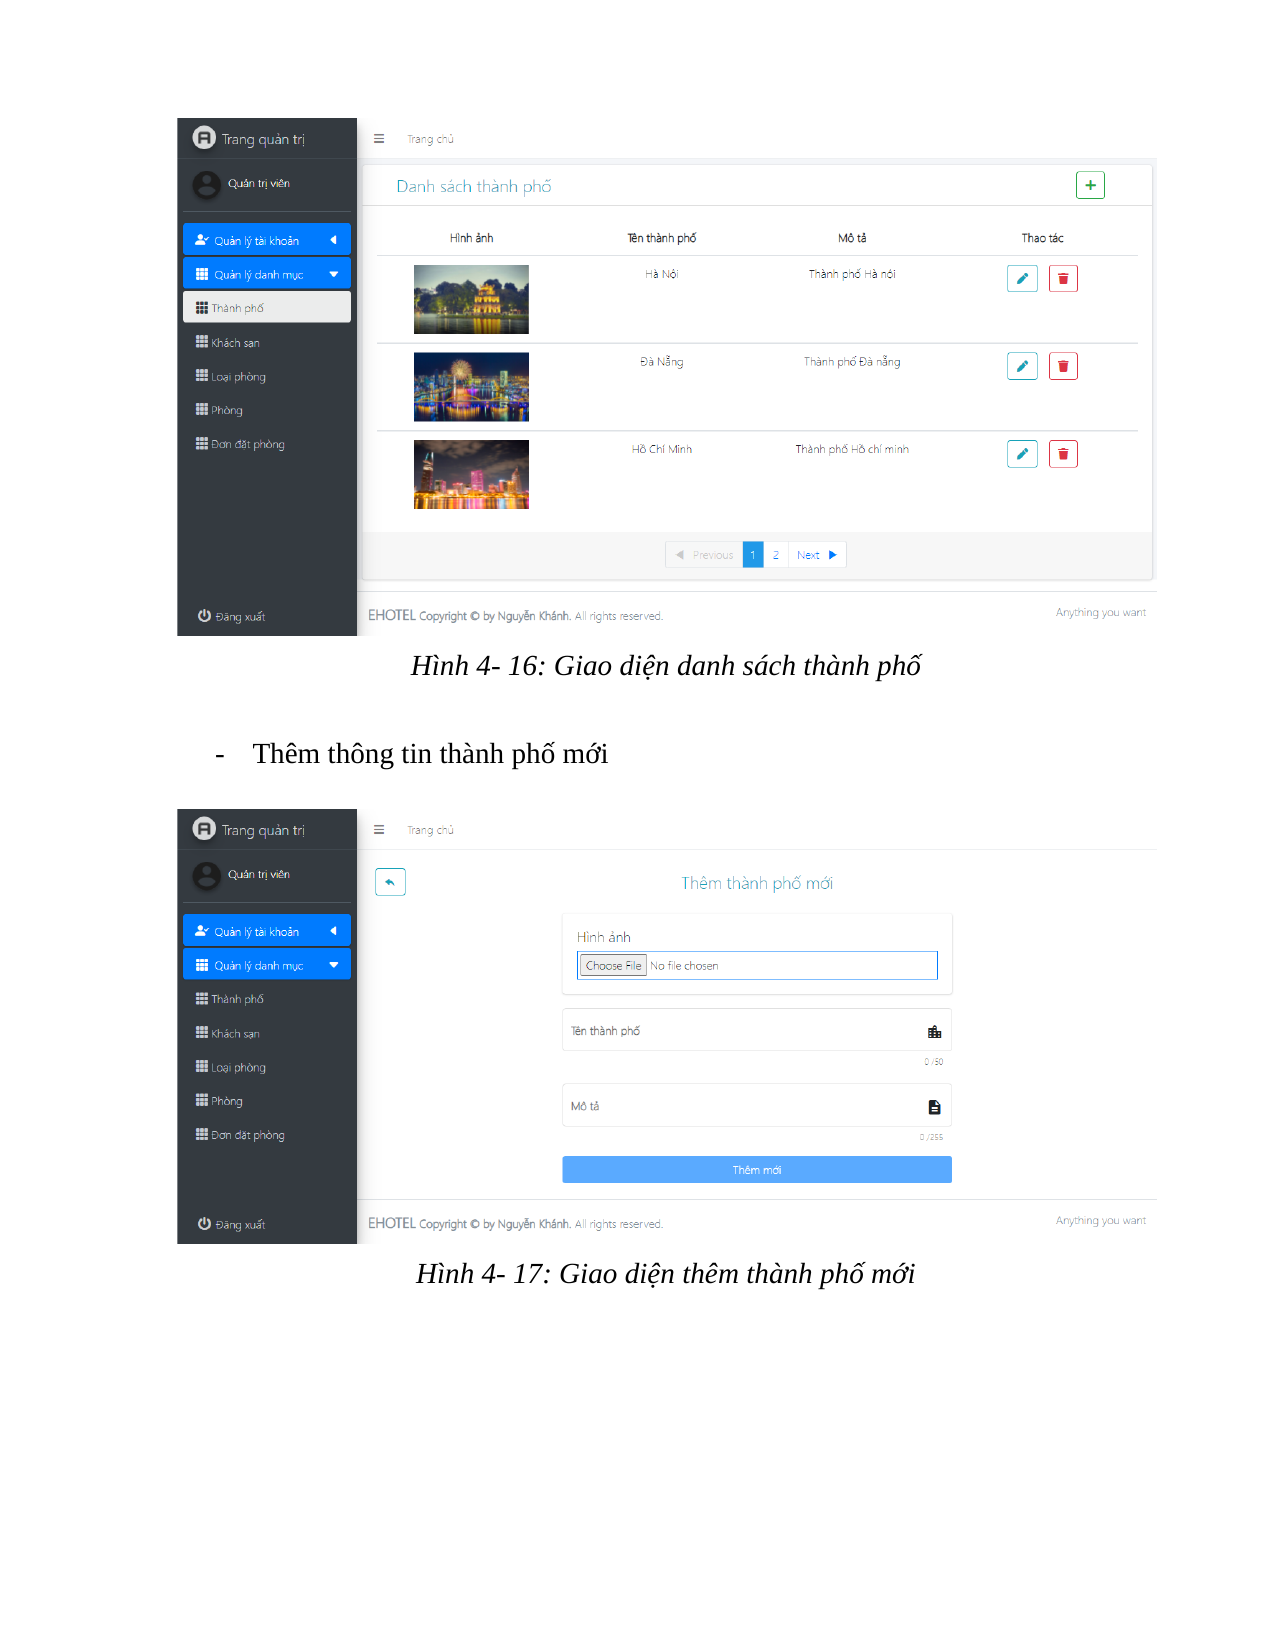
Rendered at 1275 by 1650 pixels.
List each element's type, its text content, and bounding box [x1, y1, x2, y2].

picture [177, 809, 1157, 1244]
picture [177, 118, 1157, 636]
list Thêm thông tin thành phố mới [215, 736, 1157, 770]
text Hình 4- 17: Giao diện thêm thành phố mới [177, 1256, 1157, 1290]
text Hình 4- 16: Giao diện danh sách thành phố [177, 648, 1157, 681]
